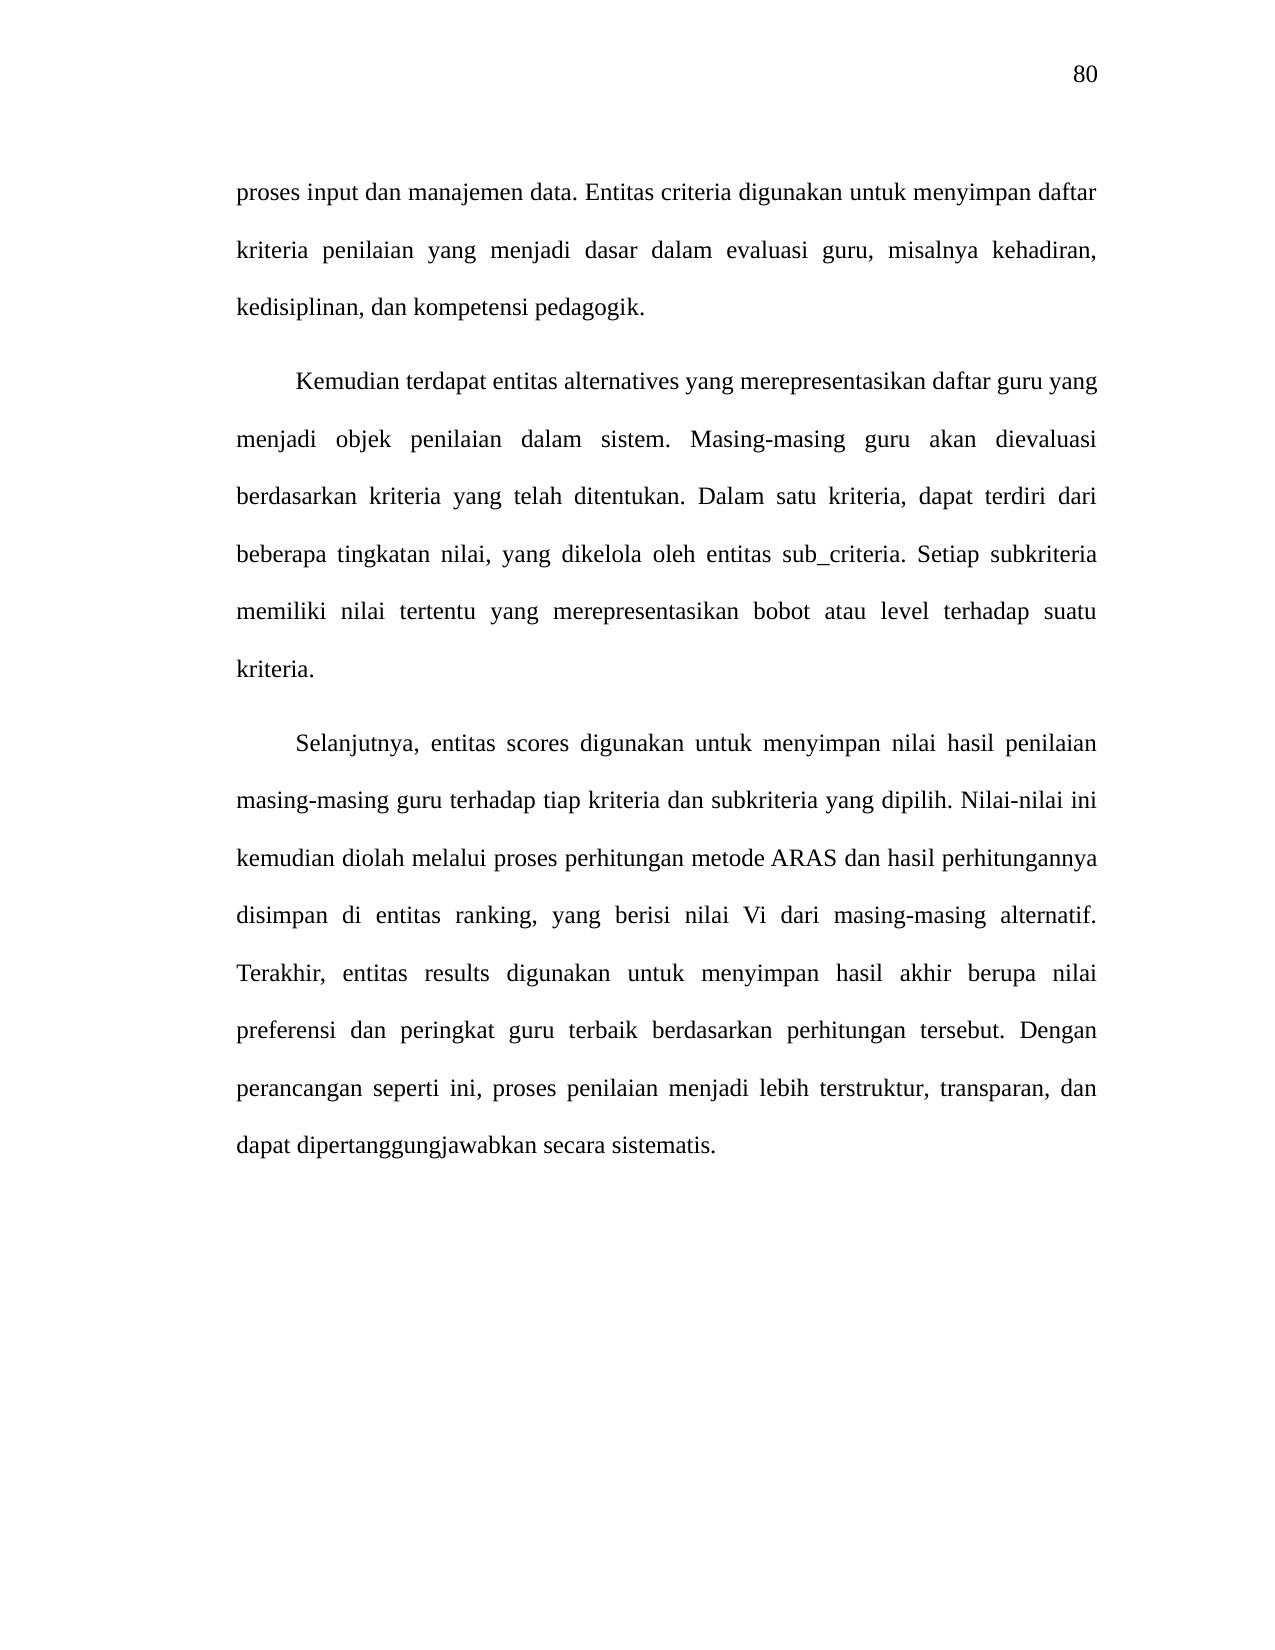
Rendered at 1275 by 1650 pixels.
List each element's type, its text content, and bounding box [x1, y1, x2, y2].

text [236, 177, 1098, 321]
text Kemudian terdapat entitas alternatives yang merepresentasikan daftar guru yang menjadi objek penilaian dalam sistem. Masing-masing guru akan dievaluasi berdasarkan kriteria yang telah ditentukan. Dalam satu kriteria, dapat terdiri dari beberapa tingkatan nilai, yang dikelola oleh entitas sub_criteria. Setiap subkriteria memiliki nilai tertentu yang merepresentasikan bobot atau level terhadap suatu kriteria. [236, 366, 1098, 683]
text Selanjutnya, entitas scores digunakan untuk menyimpan nilai hasil penilaian masing-masing guru terhadap tiap kriteria dan subkriteria yang dipilih. Nilai-nilai ini kemudian diolah melalui proses perhitungan metode ARAS dan hasil perhitungannya disimpan di entitas ranking, yang berisi nilai Vi dari masing-masing alternatif. Terakhir, entitas results digunakan untuk menyimpan hasil akhir berupa nilai preferensi dan peringkat guru terbaik berdasarkan perhitungan tersebut. Dengan perancangan seperti ini, proses penilaian menjadi lebih terstruktur, transparan, dan dapat dipertanggungjawabkan secara sistematis. [236, 728, 1098, 1159]
